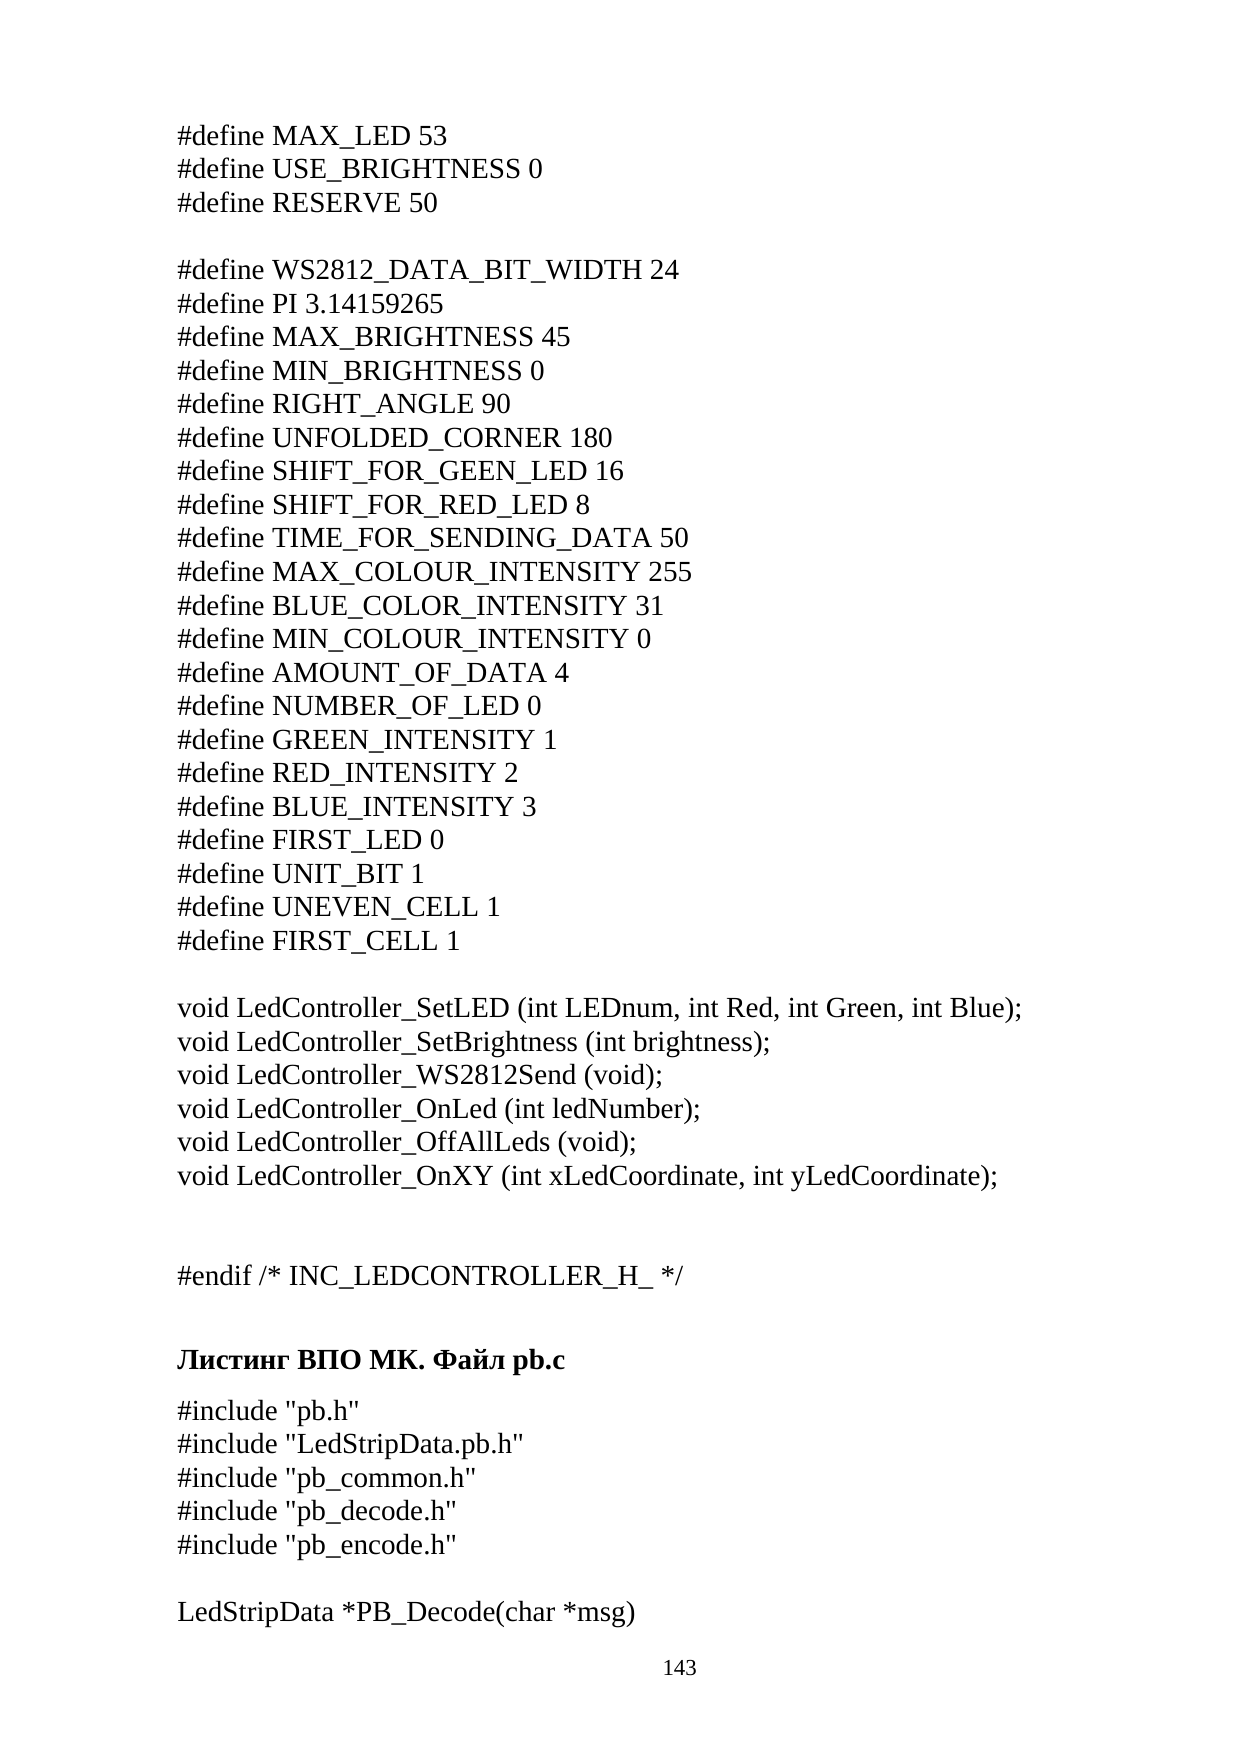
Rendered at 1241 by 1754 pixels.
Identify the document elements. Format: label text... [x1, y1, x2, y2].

text #define TIME_FOR_SENDING_DATA 50 [177, 521, 1182, 554]
text #define MIN_BRIGHTNESS 0 [177, 353, 1182, 386]
text #define SHIFT_FOR_GEEN_LED 16 [177, 453, 1182, 487]
text #define AMOUNT_OF_DATA 4 [177, 655, 1182, 688]
text LedStripData *PB_Decode(char *msg) [177, 1594, 1182, 1627]
text #define FIRST_CELL 1 [177, 923, 1182, 957]
text void LedController_WS2812Send (void); [177, 1057, 1182, 1091]
text #define UNFOLDED_CORNER 180 [177, 420, 1182, 453]
text #define USE_BRIGHTNESS 0 [177, 152, 1182, 185]
list Листинг ВПО МК. Файл pb.c [177, 1342, 1182, 1376]
text #define GREEN_INTENSITY 1 [177, 722, 1182, 755]
text void LedController_OnXY (int xLedCoordinate, int yLedCoordinate); [177, 1158, 1182, 1191]
text void LedController_OffAllLeds (void); [177, 1124, 1182, 1158]
text #define MIN_COLOUR_INTENSITY 0 [177, 621, 1182, 655]
text void LedController_SetBrightness (int brightness); [177, 1024, 1182, 1057]
text #include "pb_encode.h" [177, 1527, 1182, 1560]
text #define RED_INTENSITY 2 [177, 755, 1182, 789]
text #include "pb_decode.h" [177, 1493, 1182, 1527]
text #define RIGHT_ANGLE 90 [177, 386, 1182, 420]
text #define NUMBER_OF_LED 0 [177, 688, 1182, 722]
text #define WS2812_DATA_BIT_WIDTH 24 [177, 252, 1182, 286]
text #define BLUE_INTENSITY 3 [177, 789, 1182, 822]
text #define MAX_COLOUR_INTENSITY 255 [177, 554, 1182, 588]
text #define PI 3.14159265 [177, 286, 1182, 319]
text #define UNIT_BIT 1 [177, 856, 1182, 889]
text #define SHIFT_FOR_RED_LED 8 [177, 487, 1182, 521]
text void LedController_SetLED (int LEDnum, int Red, int Green, int Blue); [177, 990, 1182, 1024]
text #include "pb_common.h" [177, 1460, 1182, 1493]
text #define MAX_BRIGHTNESS 45 [177, 319, 1182, 353]
text #define BLUE_COLOR_INTENSITY 31 [177, 588, 1182, 621]
text #define UNEVEN_CELL 1 [177, 889, 1182, 923]
text #include "pb.h" [177, 1393, 1182, 1426]
text #define RESERVE 50 [177, 185, 1182, 219]
text void LedController_OnLed (int ledNumber); [177, 1091, 1182, 1124]
text #endif /* INC_LEDCONTROLLER_H_ */ [177, 1258, 1182, 1292]
text #define MAX_LED 53 [177, 118, 1182, 152]
text #include "LedStripData.pb.h" [177, 1426, 1182, 1460]
text #define FIRST_LED 0 [177, 822, 1182, 856]
